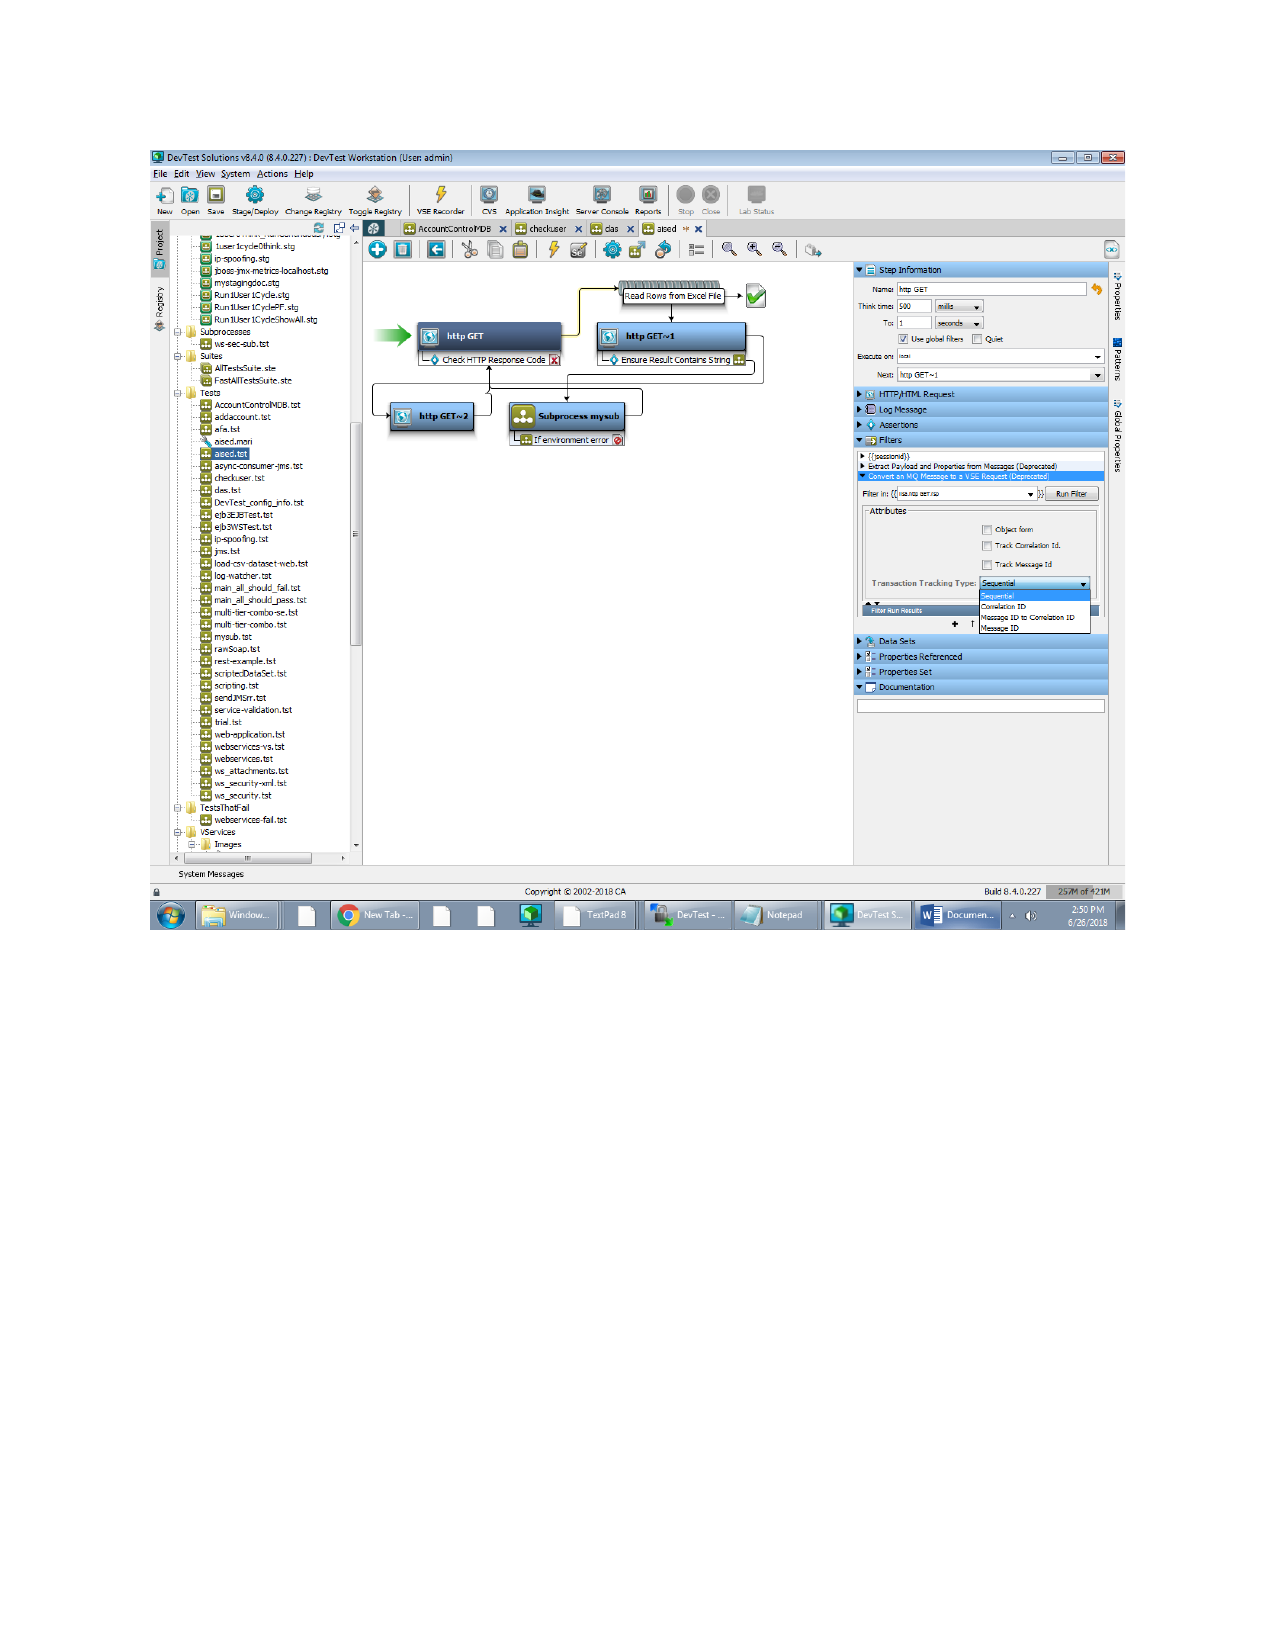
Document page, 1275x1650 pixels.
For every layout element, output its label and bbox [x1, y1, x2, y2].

picture [150, 150, 1125, 930]
